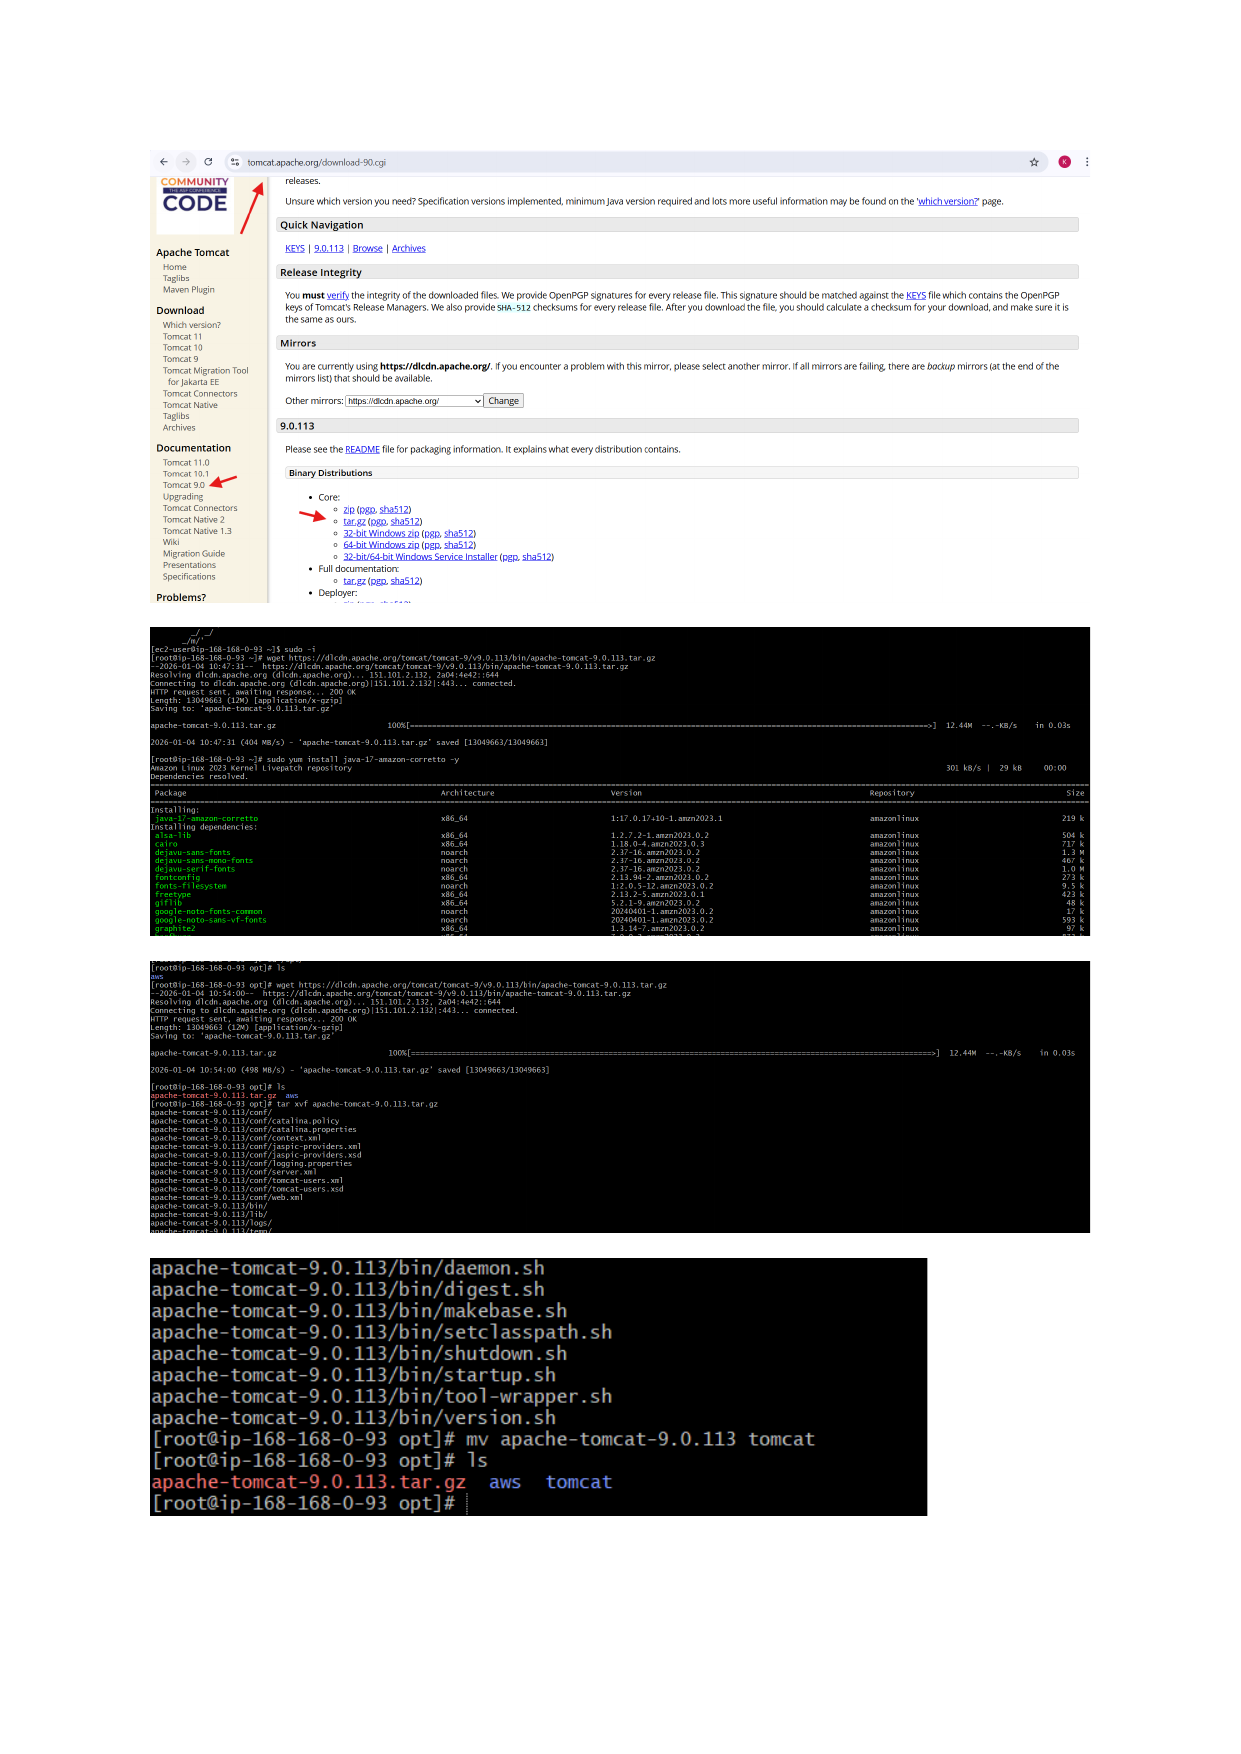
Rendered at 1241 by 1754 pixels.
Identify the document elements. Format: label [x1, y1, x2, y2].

picture [150, 961, 1091, 1233]
picture [150, 1258, 928, 1516]
picture [150, 627, 1091, 936]
picture [150, 150, 1091, 603]
